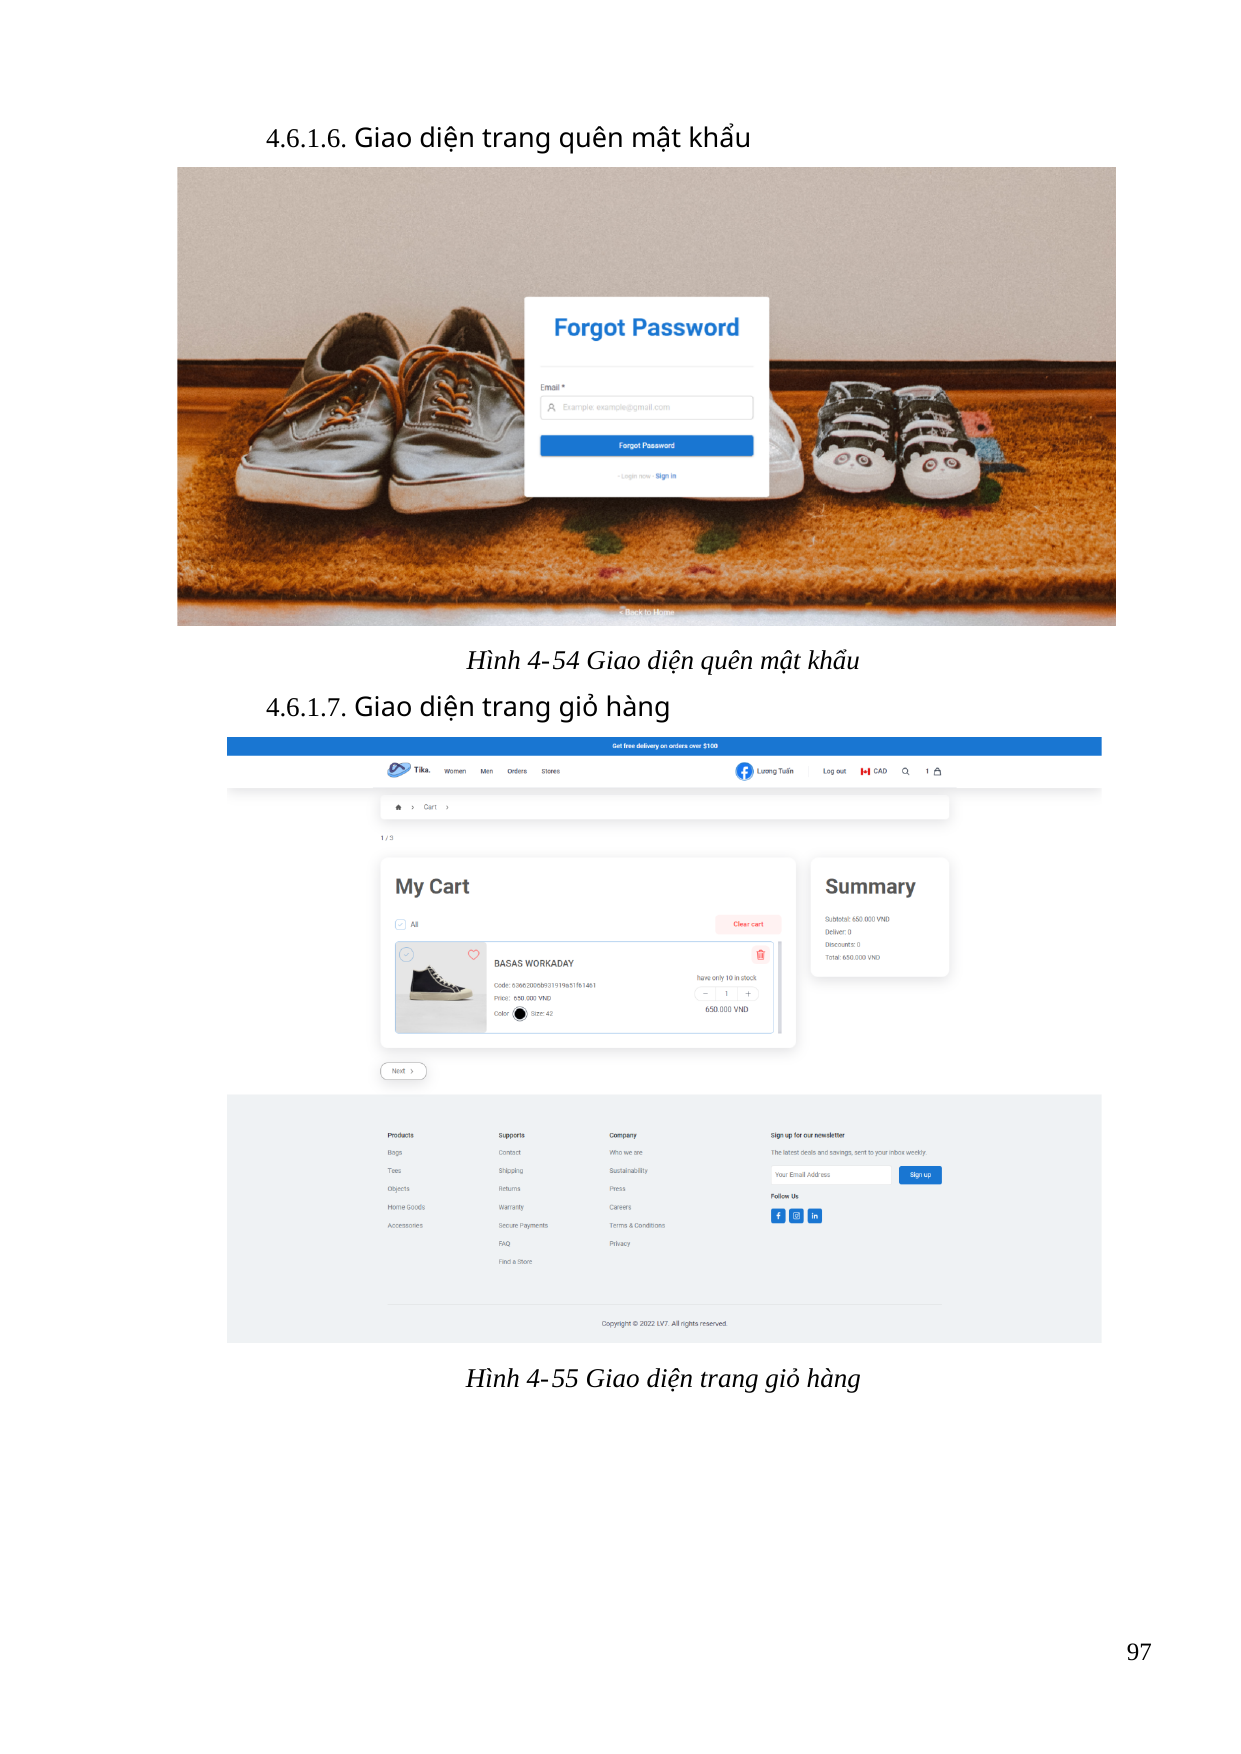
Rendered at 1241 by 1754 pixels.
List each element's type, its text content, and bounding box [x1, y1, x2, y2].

picture [227, 737, 1102, 1343]
subtitle Giao diện trang giỏ hàng [266, 688, 1152, 725]
picture [177, 167, 1116, 626]
subtitle Giao diện trang quên mật khẩu [266, 118, 1152, 155]
